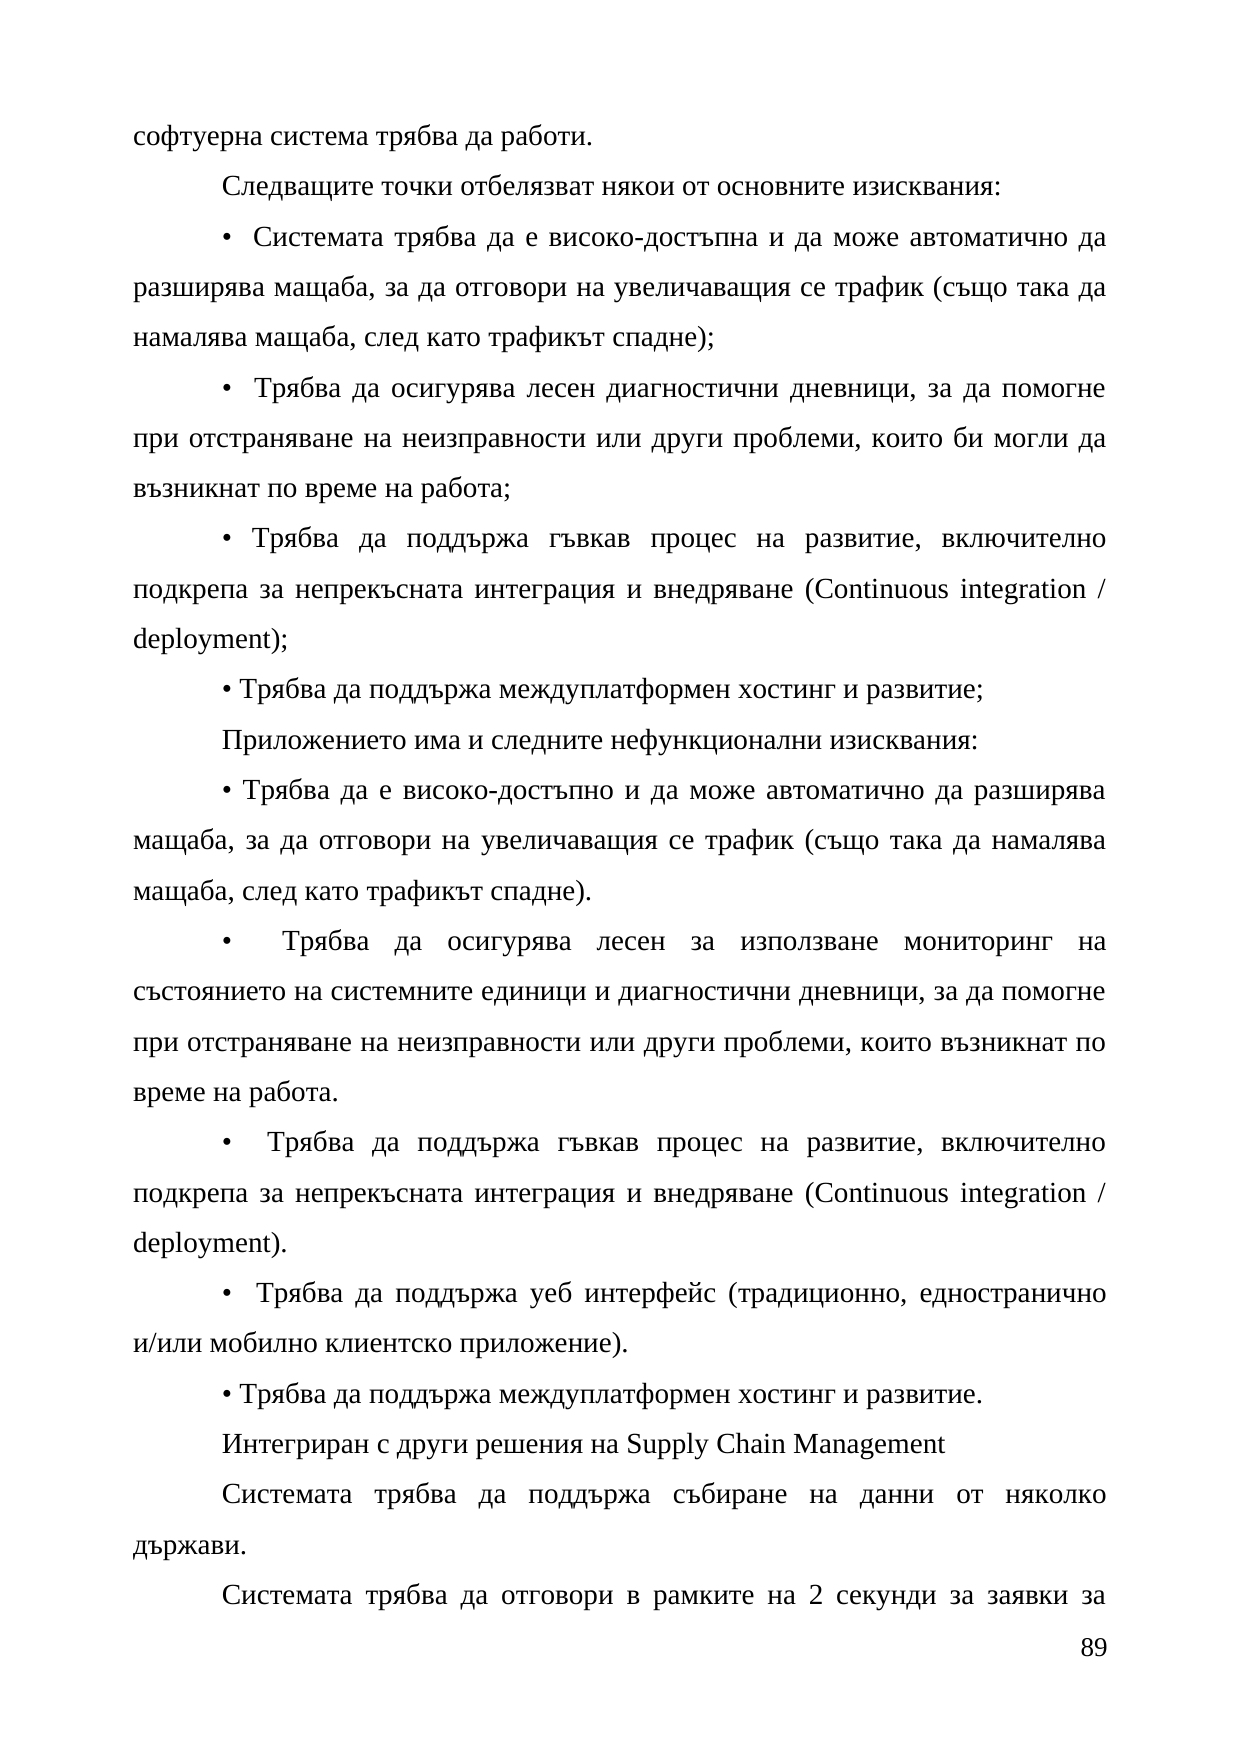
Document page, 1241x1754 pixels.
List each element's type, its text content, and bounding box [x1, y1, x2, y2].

text • Трябва да поддържа уеб интерфейс (традиционно, едностранично и/или мобилно клиентско приложение). [133, 1275, 1107, 1359]
text Интегриран с други решения на Supply Chain Management [133, 1426, 1107, 1460]
text Системата трябва да поддържа събиране на данни от няколко държави. [133, 1477, 1107, 1560]
text • Трябва да поддържа междуплатформен хостинг и развитие. [133, 1376, 1107, 1409]
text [133, 1577, 1107, 1611]
text Следващите точки отбелязват някои от основните изисквания: [133, 168, 1107, 202]
text • Системата трябва да е високо-достъпна и да може автоматично да разширява мащаба, за да отговори на увеличаващия се трафик (също така да намалява мащаба, след като трафикът спадне); [133, 219, 1107, 353]
text Приложението има и следните нефункционални изисквания: [133, 722, 1107, 755]
text • Трябва да осигурява лесен диагностични дневници, за да помогне при отстраняване на неизправности или други проблеми, които би могли да възникнат по време на работа; [133, 370, 1107, 504]
text • Трябва да поддържа междуплатформен хостинг и развитие; [133, 672, 1107, 705]
text • Трябва да е високо-достъпно и да може автоматично да разширява мащаба, за да отговори на увеличаващия се трафик (също така да намалява мащаба, след като трафикът спадне). [133, 772, 1107, 906]
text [133, 118, 1107, 152]
text • Трябва да поддържа гъвкав процес на развитие, включително подкрепа за непрекъсната интеграция и внедряване (Continuous integration / deployment). [133, 1124, 1107, 1258]
text • Трябва да осигурява лесен за използване мониторинг на състоянието на системните единици и диагностични дневници, за да помогне при отстраняване на неизправности или други проблеми, които възникнат по време на работа. [133, 923, 1107, 1108]
text • Трябва да поддържа гъвкав процес на развитие, включително подкрепа за непрекъсната интеграция и внедряване (Continuous integration / deployment); [133, 521, 1107, 655]
